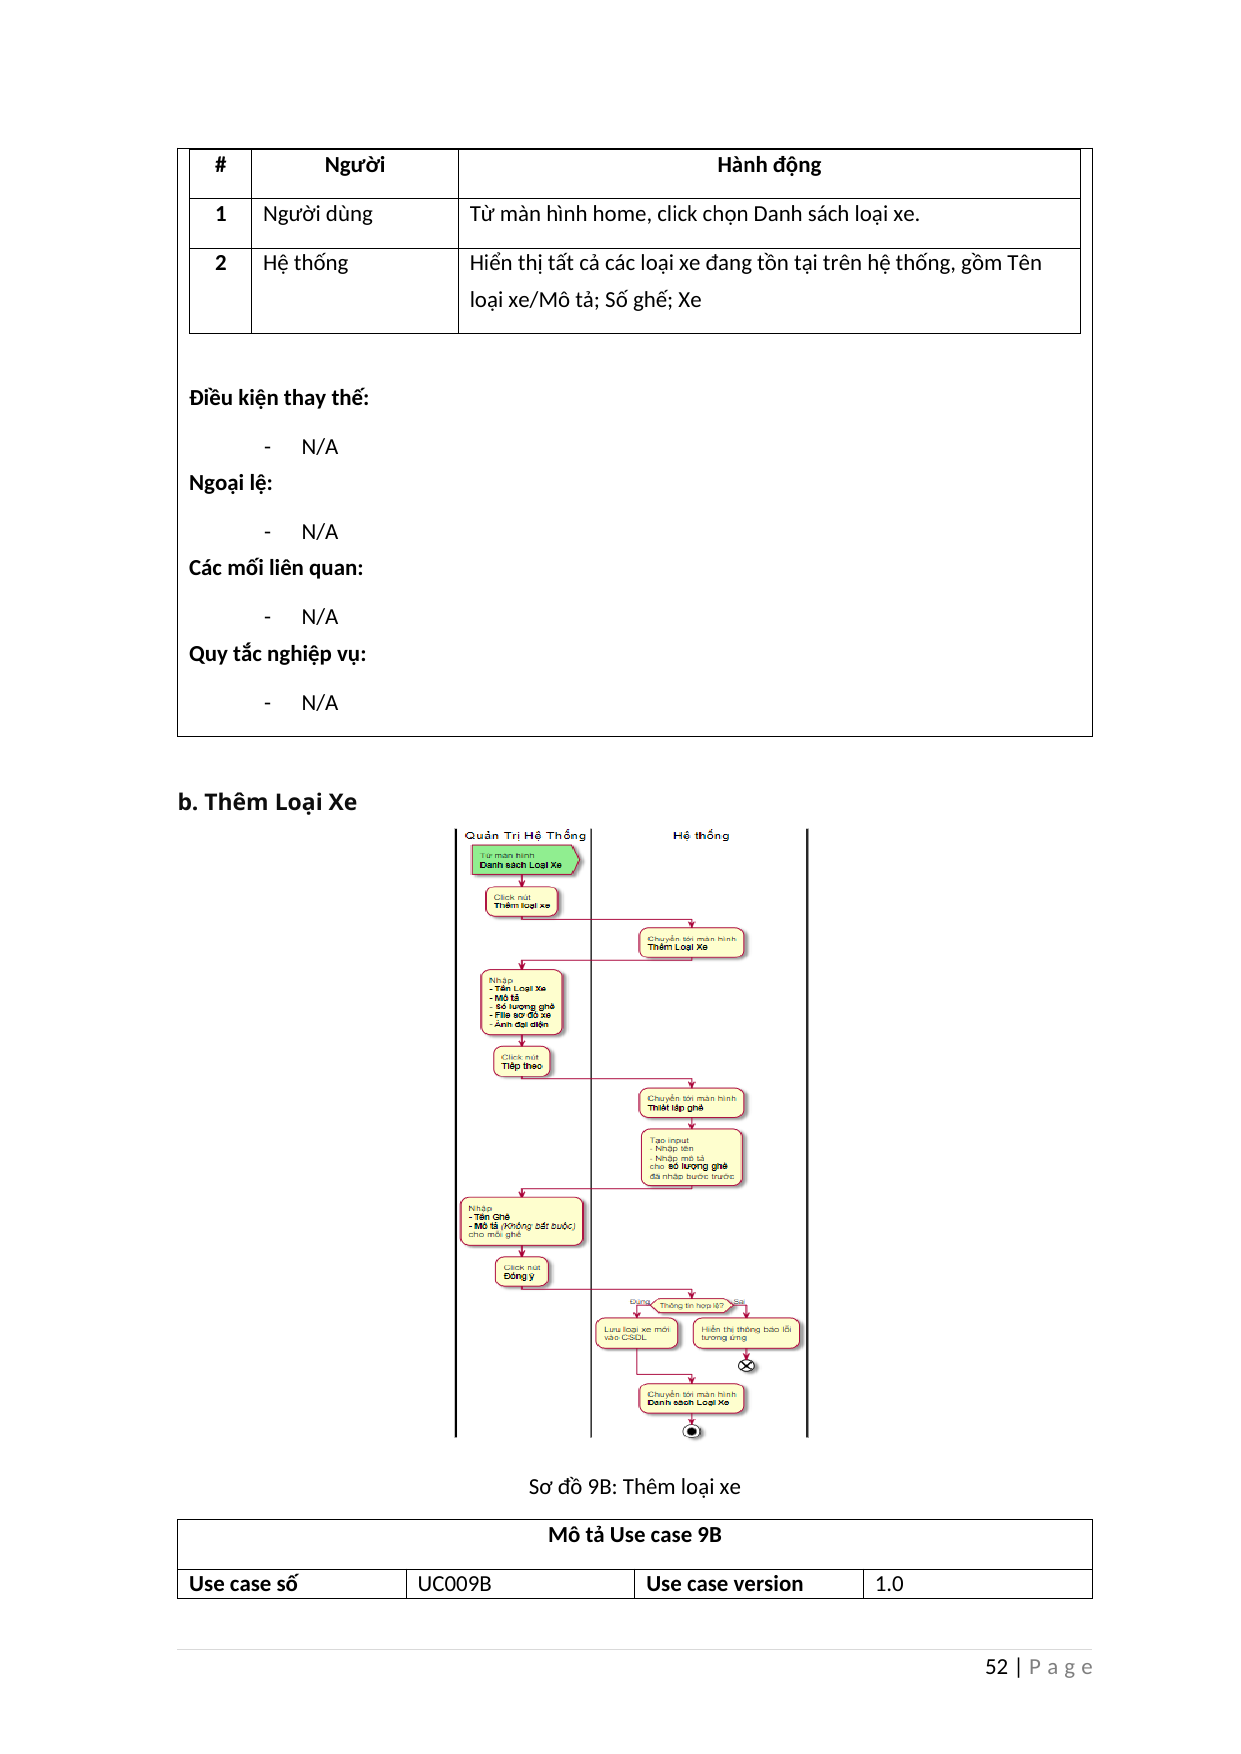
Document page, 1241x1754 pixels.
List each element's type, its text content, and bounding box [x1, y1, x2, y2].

text Sơ đồ 9B: Thêm loại xe [177, 1472, 1092, 1500]
table_cell UC009B [407, 1570, 634, 1597]
picture [441, 819, 828, 1454]
table_header Mô tả Use case 9B [178, 1520, 1092, 1568]
table_cell Use case version [635, 1570, 863, 1597]
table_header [178, 149, 1092, 736]
table_cell Use case số [178, 1570, 406, 1597]
text b. Thêm Loại Xe [177, 786, 1092, 817]
table_cell 1.0 [864, 1570, 1092, 1597]
